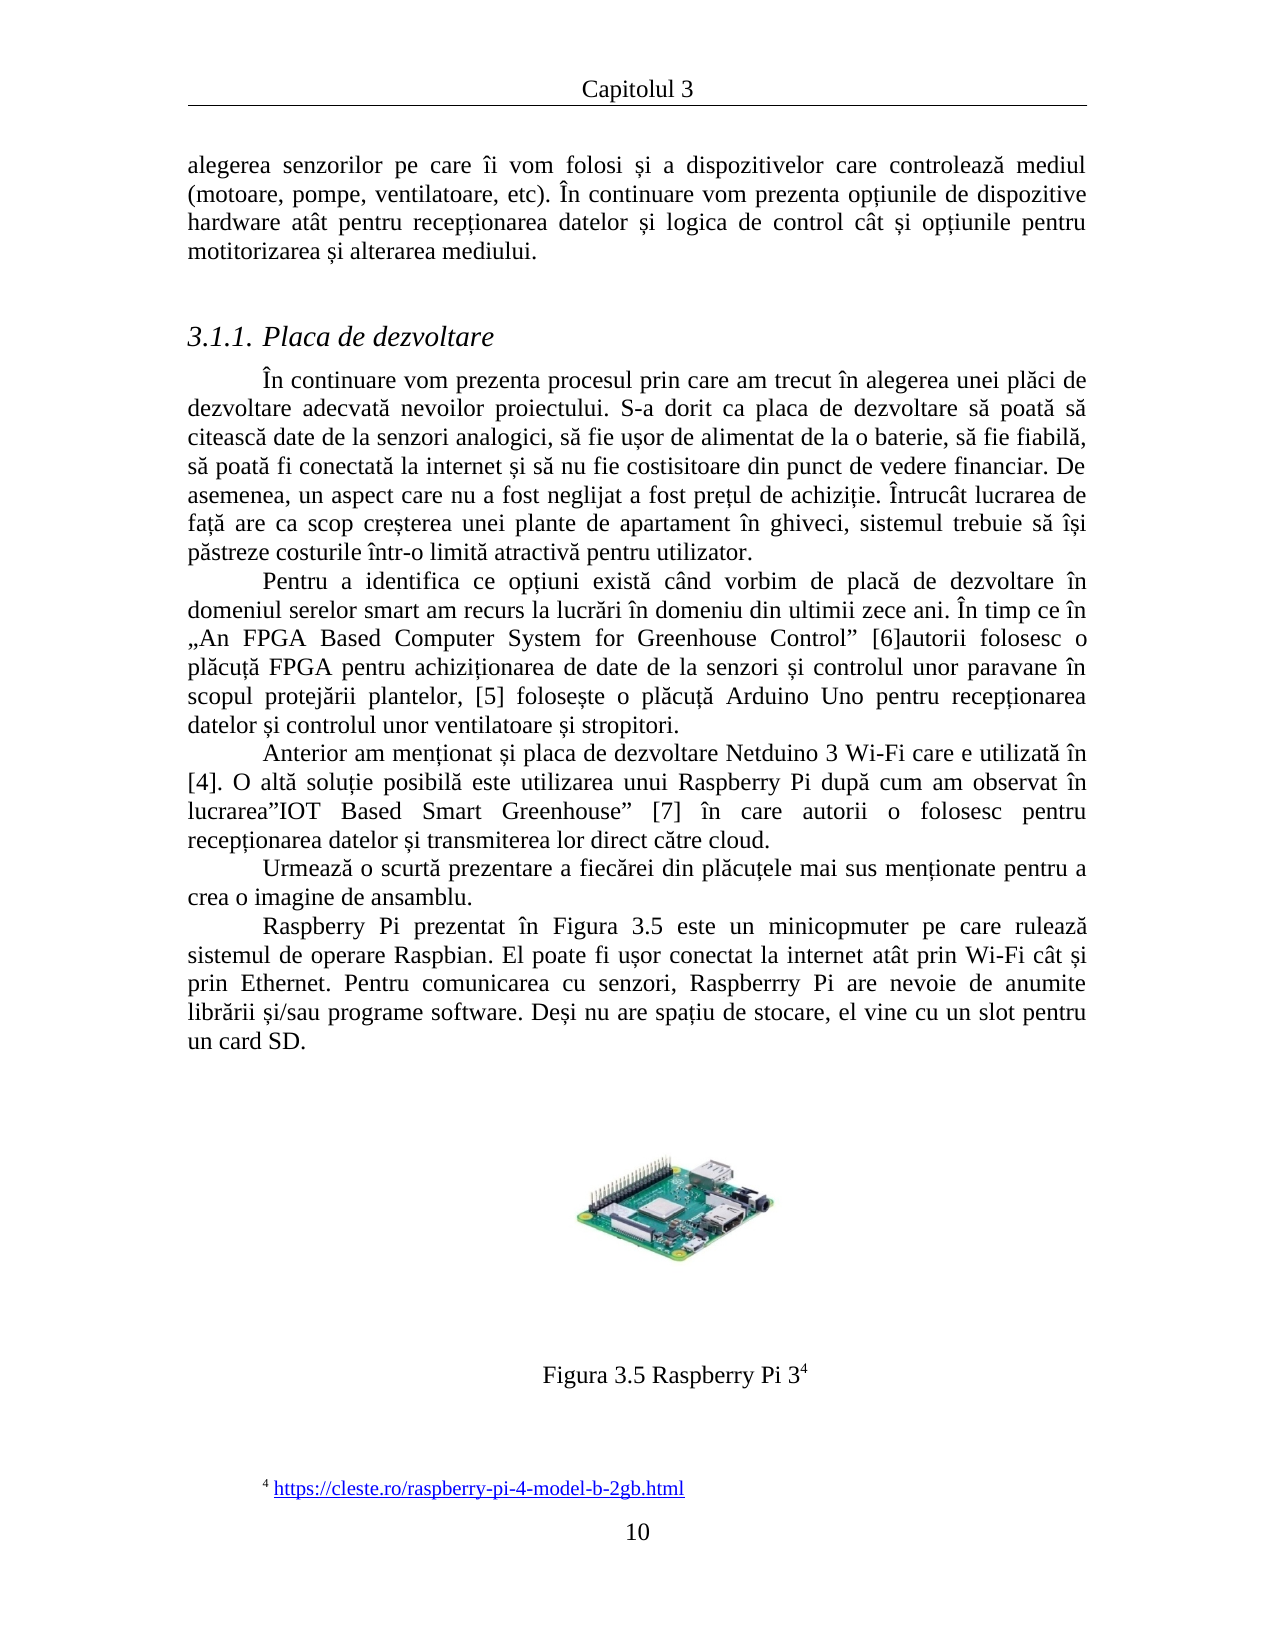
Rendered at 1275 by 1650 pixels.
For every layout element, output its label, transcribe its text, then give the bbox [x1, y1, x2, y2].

text În continuare vom prezenta procesul prin care am trecut în alegerea unei plăci de dezvoltare adecvată nevoilor proiectului. S-a dorit ca placa de dezvoltare să poată să citească date de la senzori analogici, să fie ușor de alimentat de la o baterie, să fie fiabilă, să poată fi conectată la internet și să nu fie costisitoare din punct de vedere financiar. De asemenea, un aspect care nu a fost neglijat a fost prețul de achiziție. Întrucât lucrarea de față are ca scop creșterea unei plante de apartament în ghiveci, sistemul trebuie să își păstreze costurile într-o limită atractivă pentru utilizator. [187, 365, 1087, 566]
picture [541, 1054, 809, 1361]
text Anterior am menționat și placa de dezvoltare Netduino 3 Wi-Fi care e utilizată în [4]. O altă soluție posibilă este utilizarea unui Raspberry Pi după cum am observat în lucrarea”IOT Based Smart Greenhouse” [7] în care autorii o folosesc pentru recepționarea datelor și transmiterea lor direct către cloud. [187, 738, 1087, 853]
subtitle Placa de dezvoltare [187, 319, 1087, 352]
text Urmează o scurtă prezentare a fiecărei din plăcuțele mai sus menționate pentru a crea o imagine de ansamblu. [187, 853, 1087, 911]
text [187, 150, 1087, 265]
text Pentru a identifica ce opțiuni există când vorbim de placă de dezvoltare în domeniul serelor smart am recurs la lucrări în domeniu din ultimii zece ani. În timp ce în „An FPGA Based Computer System for Greenhouse Control” [6]autorii folosesc o plăcuță FPGA pentru achiziționarea de date de la senzori și controlul unor paravane în scopul protejării plantelor, [5] folosește o plăcuță Arduino Uno pentru recepționarea datelor și controlul unor ventilatoare și stropitori. [187, 566, 1087, 738]
